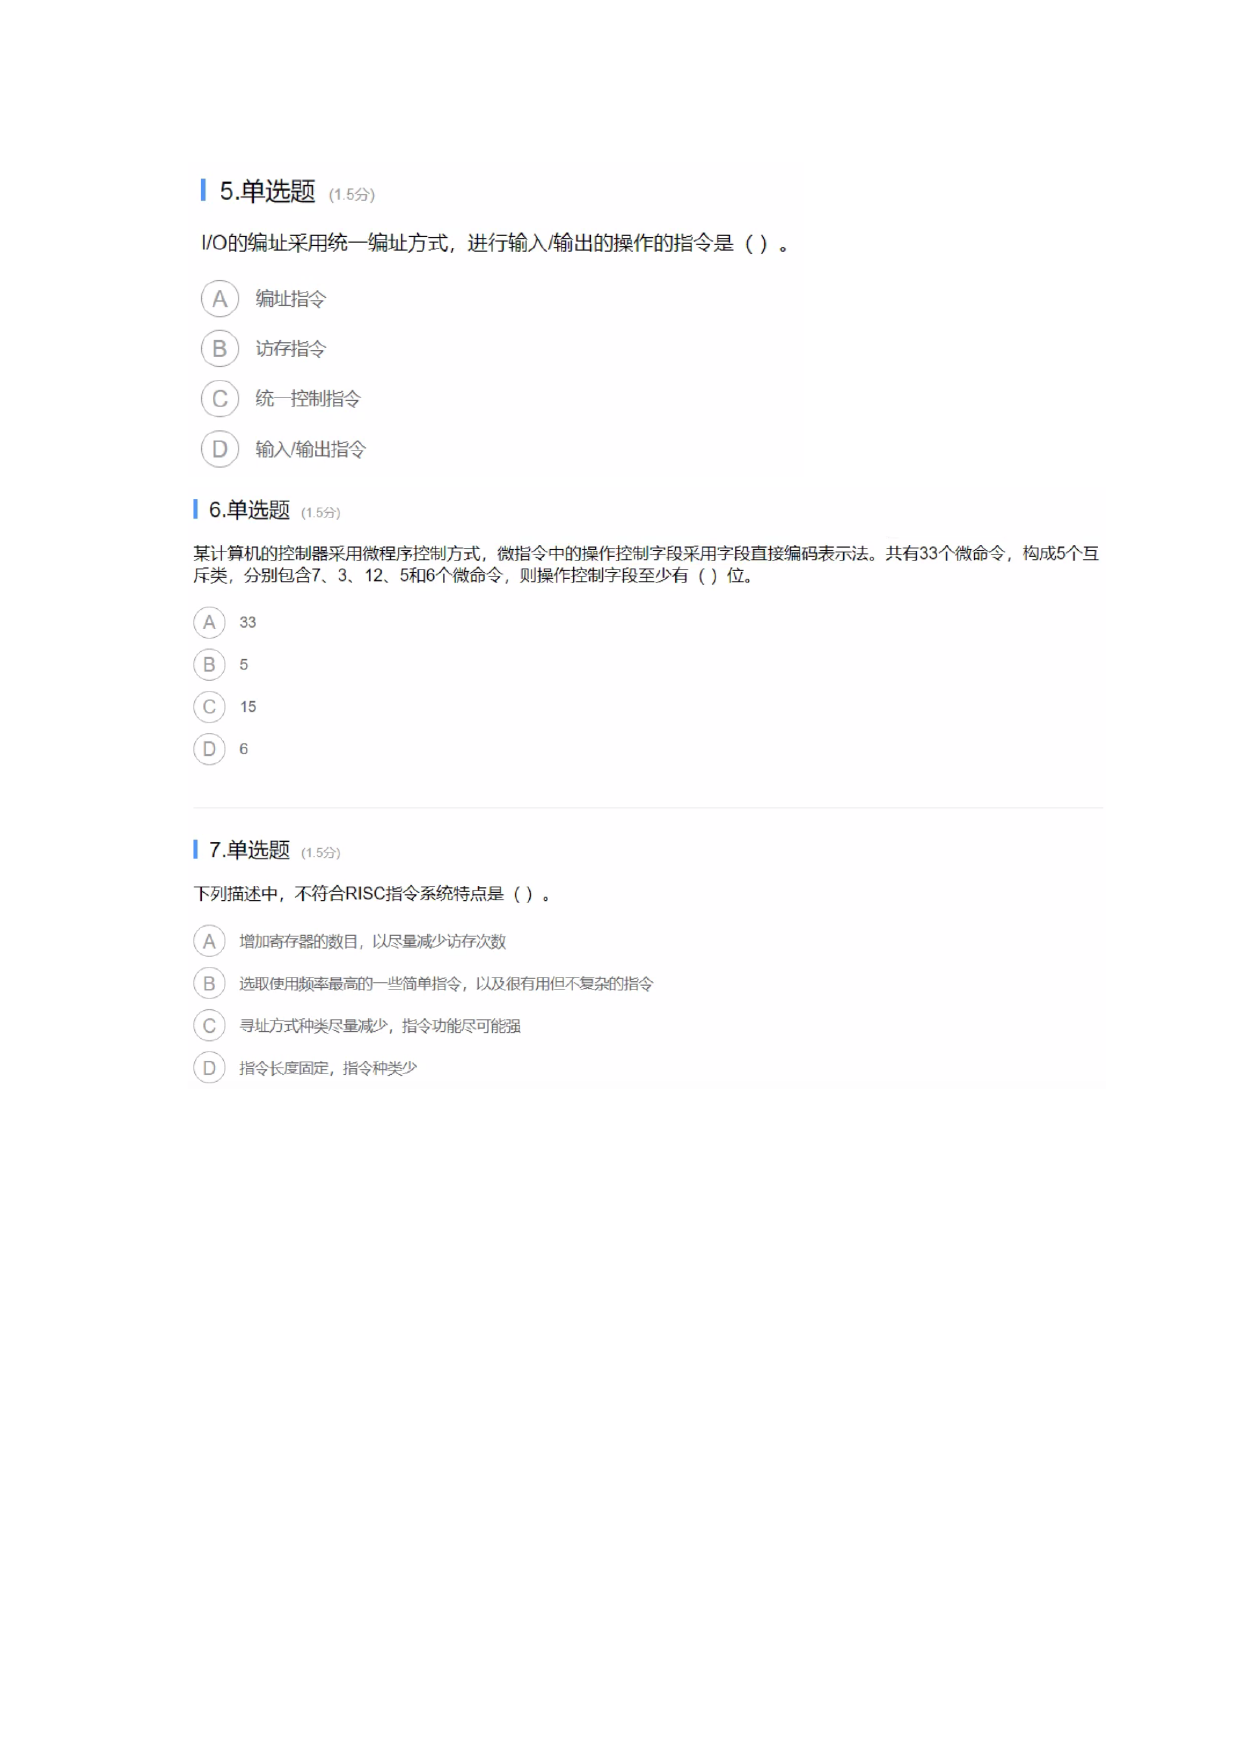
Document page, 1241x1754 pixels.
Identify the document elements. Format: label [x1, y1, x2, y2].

picture [187, 162, 805, 477]
picture [187, 487, 1107, 1089]
